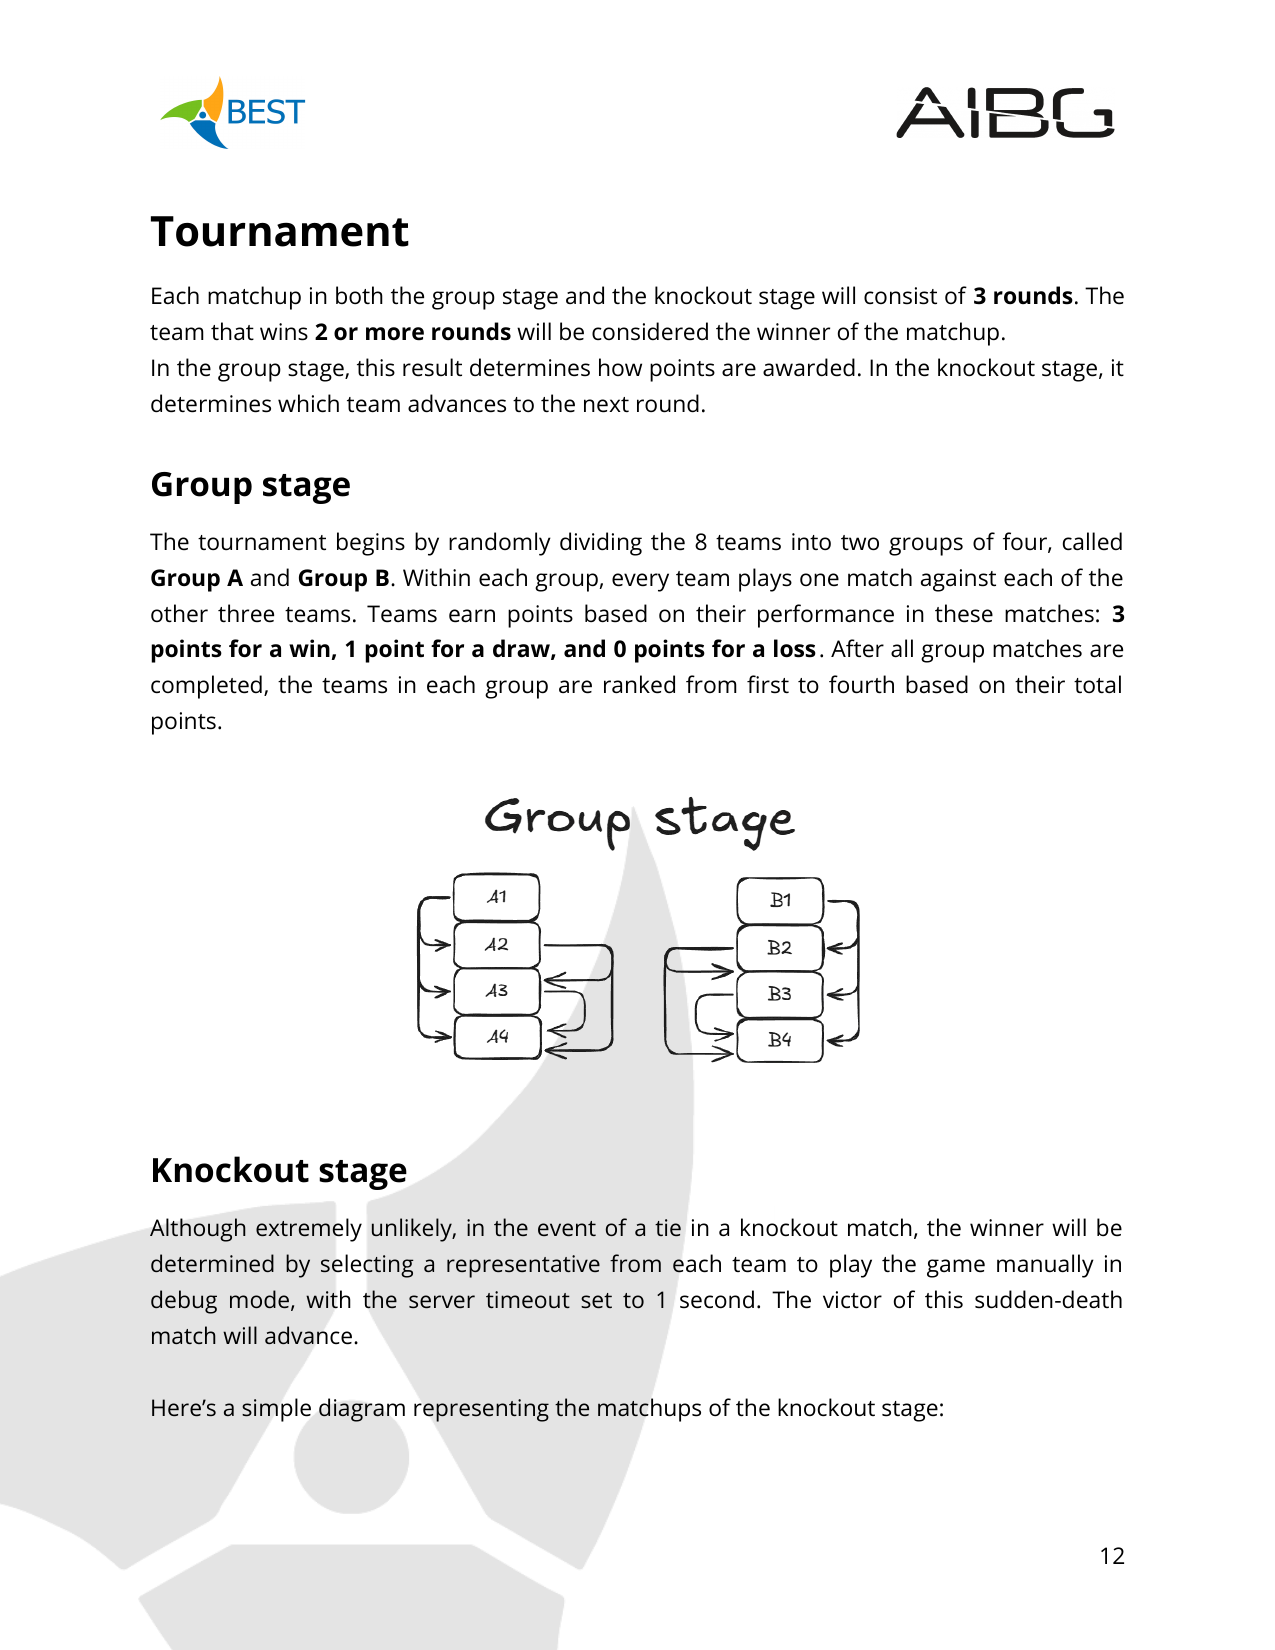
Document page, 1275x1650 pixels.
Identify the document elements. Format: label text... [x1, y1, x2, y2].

subtitle Knockout stage [150, 1147, 1125, 1193]
text Here’s a simple diagram representing the matchups of the knockout stage: [150, 1392, 1125, 1423]
text In the group stage, this result determines how points are awarded. In the knockout stage, it determines which team advances to the next round. [150, 352, 1125, 419]
picture [896, 87, 1115, 138]
subtitle Group stage [150, 461, 1125, 506]
text Each matchup in both the group stage and the knockout stage will consist of 3 rounds. The team that wins 2 or more rounds will be considered the winner of the matchup. [150, 280, 1125, 347]
picture [408, 777, 867, 1070]
text The tournament begins by randomly dividing the 8 teams into two groups of four, called Group A and Group B. Within each group, every team plays one match against each of the other three teams. Teams earn points based on their performance in these matches: 3 points for a win, 1 point for a draw, and 0 points for a loss. After all group matches are completed, the teams in each group are ranked from first to fourth based on their total points. [150, 526, 1125, 737]
subtitle Tournament [150, 202, 1125, 259]
picture [160, 76, 306, 149]
text Although extremely unlikely, in the event of a tie in a knockout match, the winner will be determined by selecting a representative from each team to play the game manually in debug mode, with the server timeout set to 1 second. The victor of this sudden-death match will advance. [150, 1212, 1125, 1351]
